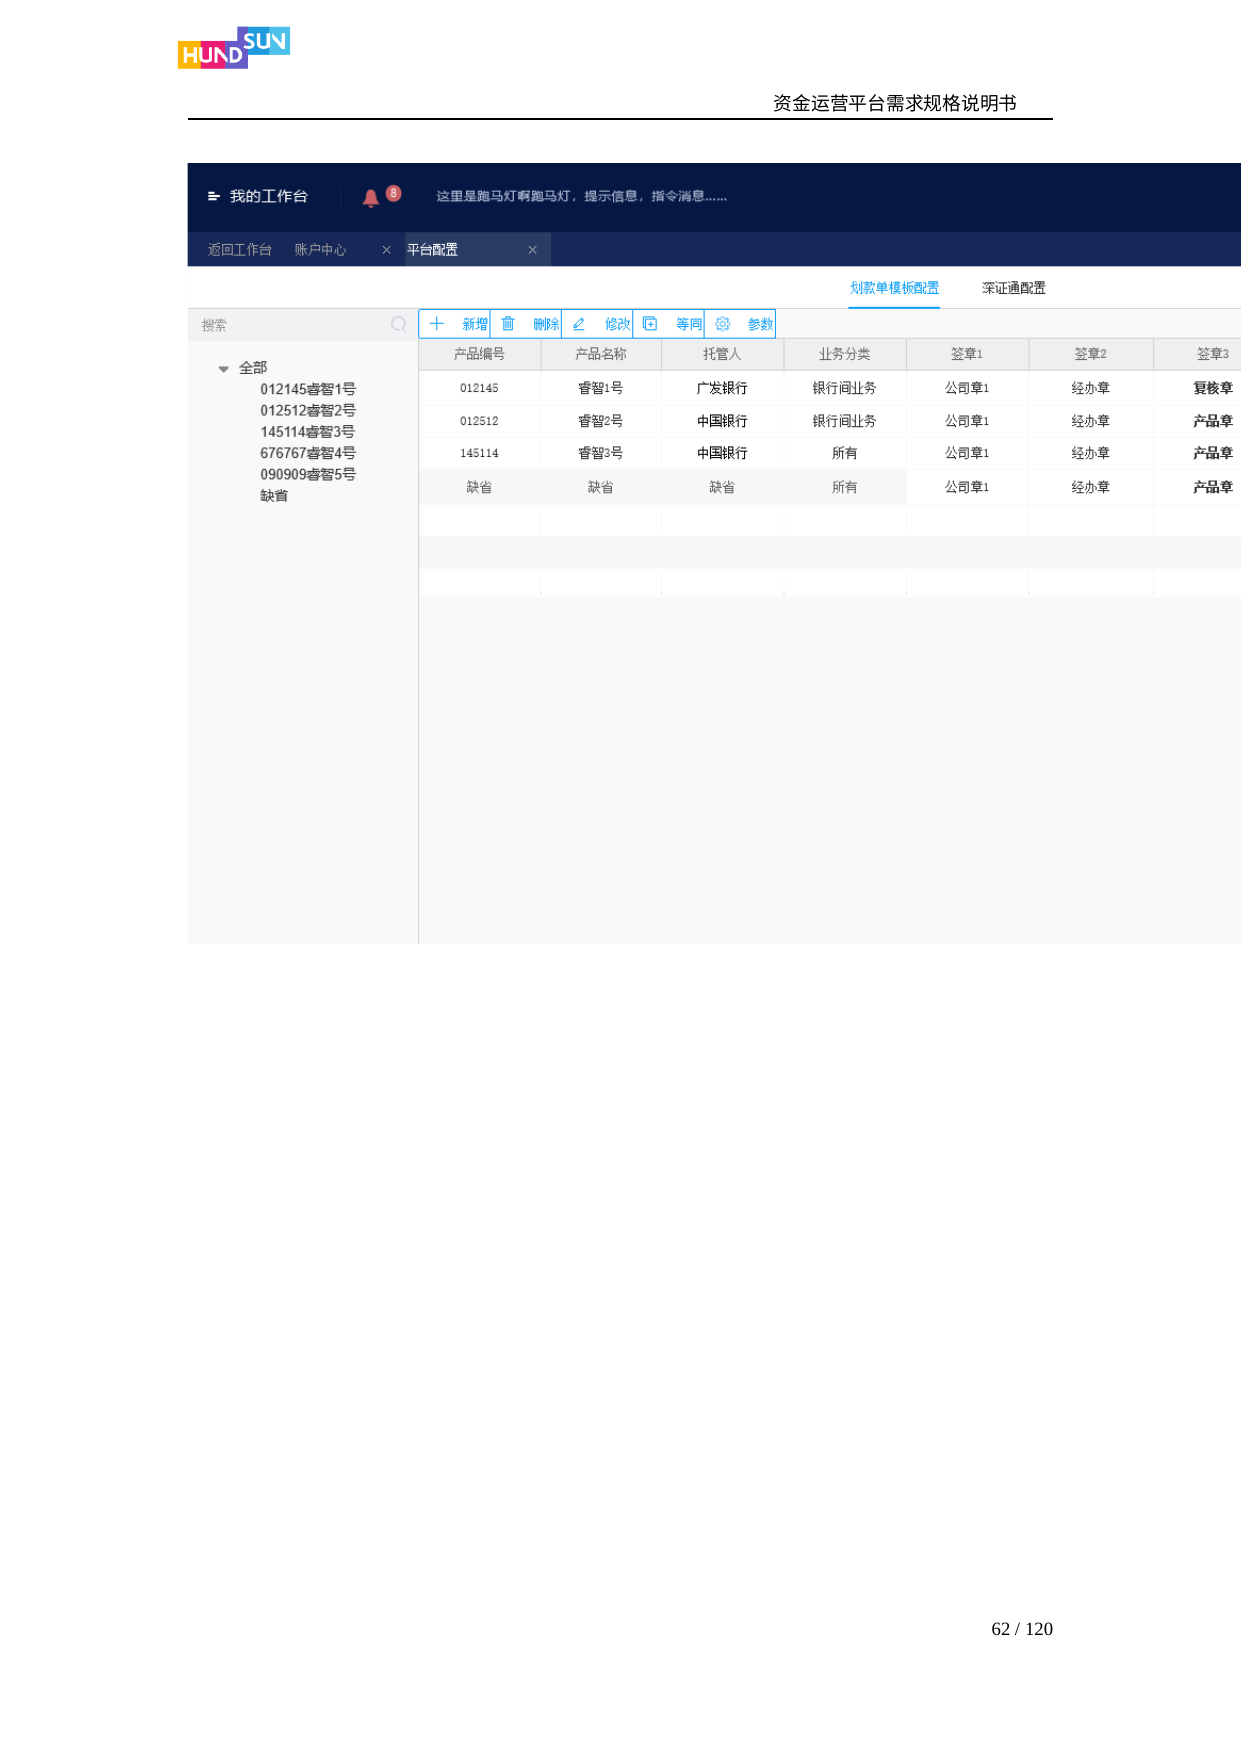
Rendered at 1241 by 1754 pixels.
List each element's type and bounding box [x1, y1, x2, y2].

picture [187, 163, 1241, 944]
picture [177, 26, 291, 69]
